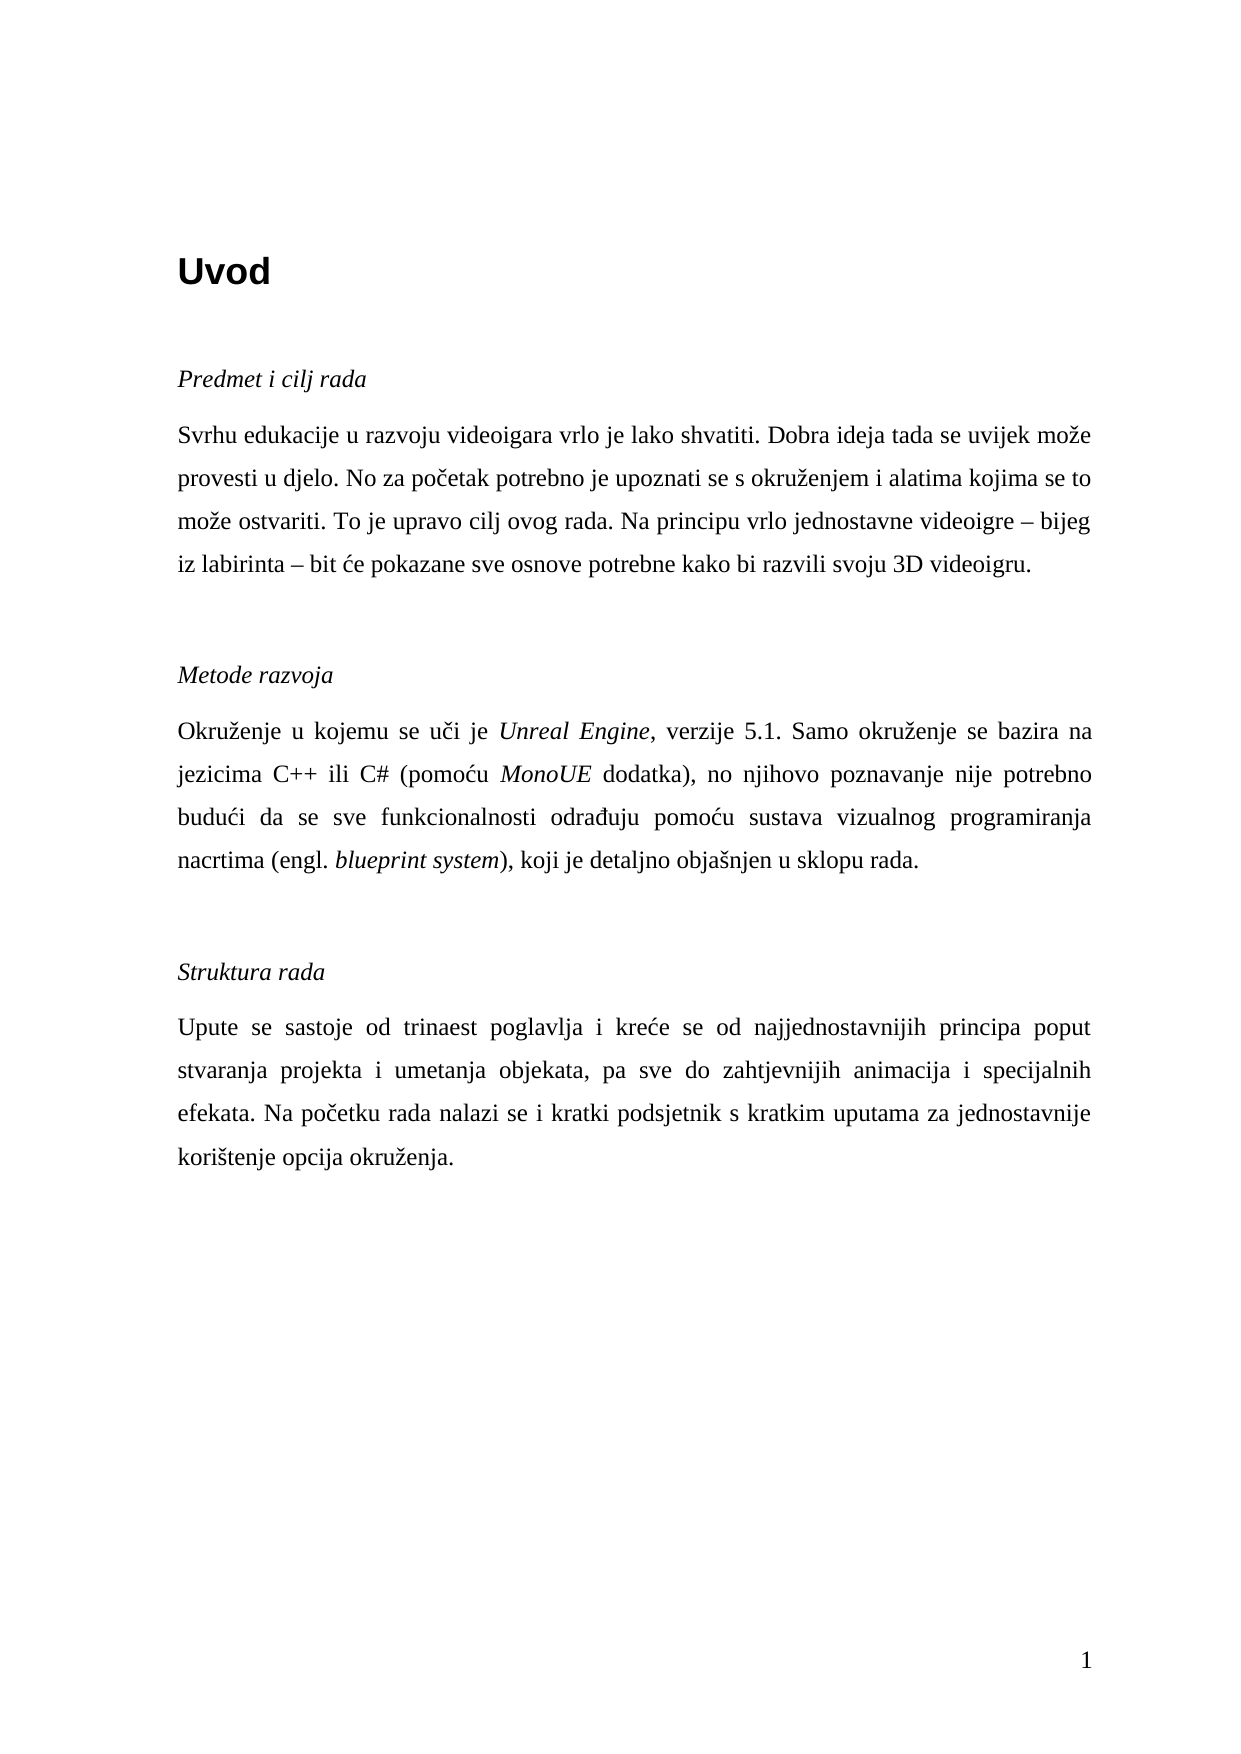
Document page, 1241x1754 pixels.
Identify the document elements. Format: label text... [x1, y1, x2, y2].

text Upute se sastoje od trinaest poglavlja i kreće se od najjednostavnijih principa poput stvaranja projekta i umetanja objekata, pa sve do zahtjevnijih animacija i specijalnih efekata. Na početku rada nalazi se i kratki podsjetnik s kratkim uputama za jednostavnije korištenje opcija okruženja. [177, 1012, 1092, 1170]
text Okruženje u kojemu se uči je Unreal Engine, verzije 5.1. Samo okruženje se bazira na jezicima C++ ili C# (pomoću MonoUE dodatka), no njihovo poznavanje nije potrebno budući da se sve funkcionalnosti odrađuju pomoću sustava vizualnog programiranja nacrtima (engl. blueprint system), koji je detaljno objašnjen u sklopu rada. [177, 716, 1092, 874]
subtitle Uvod [177, 249, 1092, 292]
text Svrhu edukacije u razvoju videoigara vrlo je lako shvatiti. Dobra ideja tada se uvijek može provesti u djelo. No za početak potrebno je upoznati se s okruženjem i alatima kojima se to može ostvariti. To je upravo cilj ovog rada. Na principu vrlo jednostavne videoigre – bijeg iz labirinta – bit će pokazane sve osnove potrebne kako bi razvili svoju 3D videoigru. [177, 420, 1092, 578]
text Predmet i cilj rada [177, 364, 1092, 393]
text Metode razvoja [177, 660, 1092, 689]
text Struktura rada [177, 957, 1092, 985]
